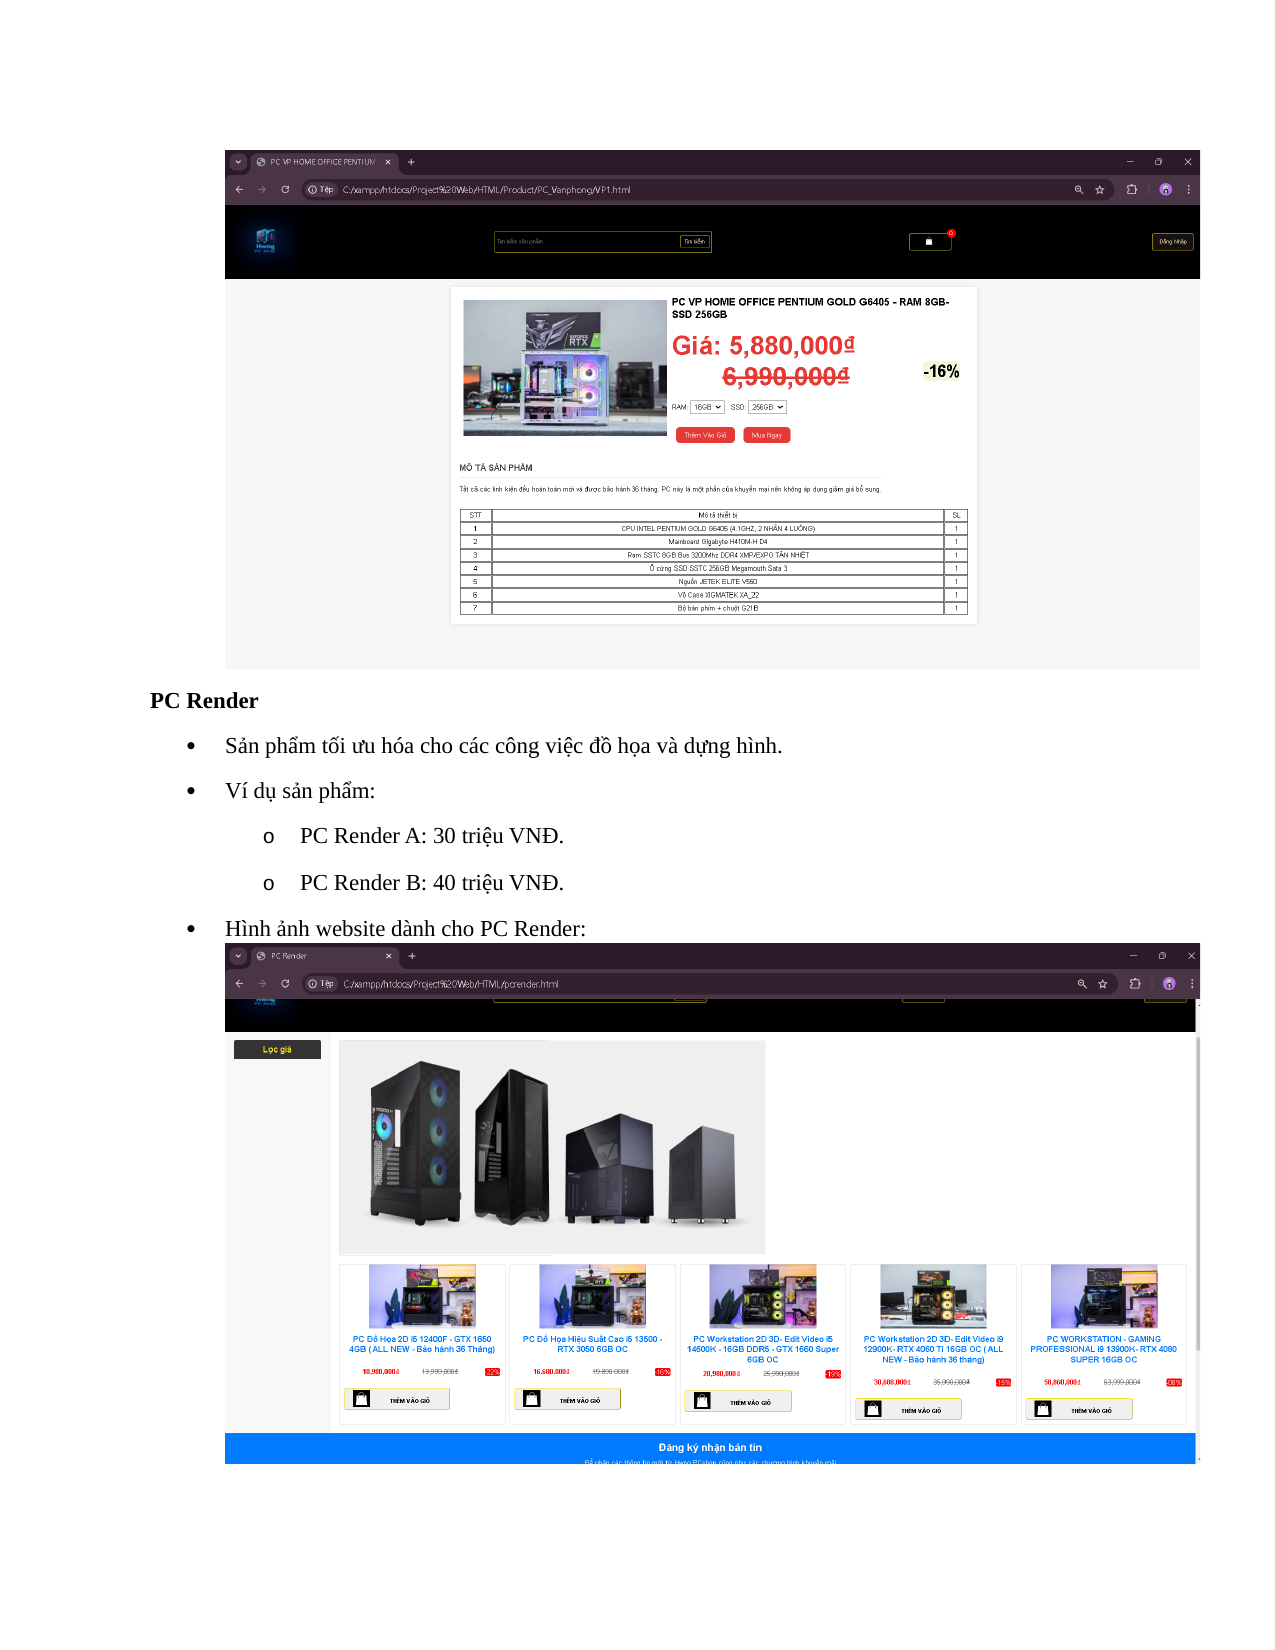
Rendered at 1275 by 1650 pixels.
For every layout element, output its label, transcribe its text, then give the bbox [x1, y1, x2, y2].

list PC Render B: 40 triệu VNĐ. [262, 869, 1125, 896]
list Sản phẩm tối ưu hóa cho các công việc đồ họa và dựng hình. [187, 732, 1125, 758]
list Ví dụ sản phẩm: [187, 777, 1125, 804]
text PC Render [150, 687, 1125, 713]
list PC Render A: 30 triệu VNĐ. [262, 822, 1125, 850]
picture [225, 943, 1200, 1464]
picture [225, 150, 1200, 669]
list Hình ảnh website dành cho PC Render: [187, 915, 1125, 942]
